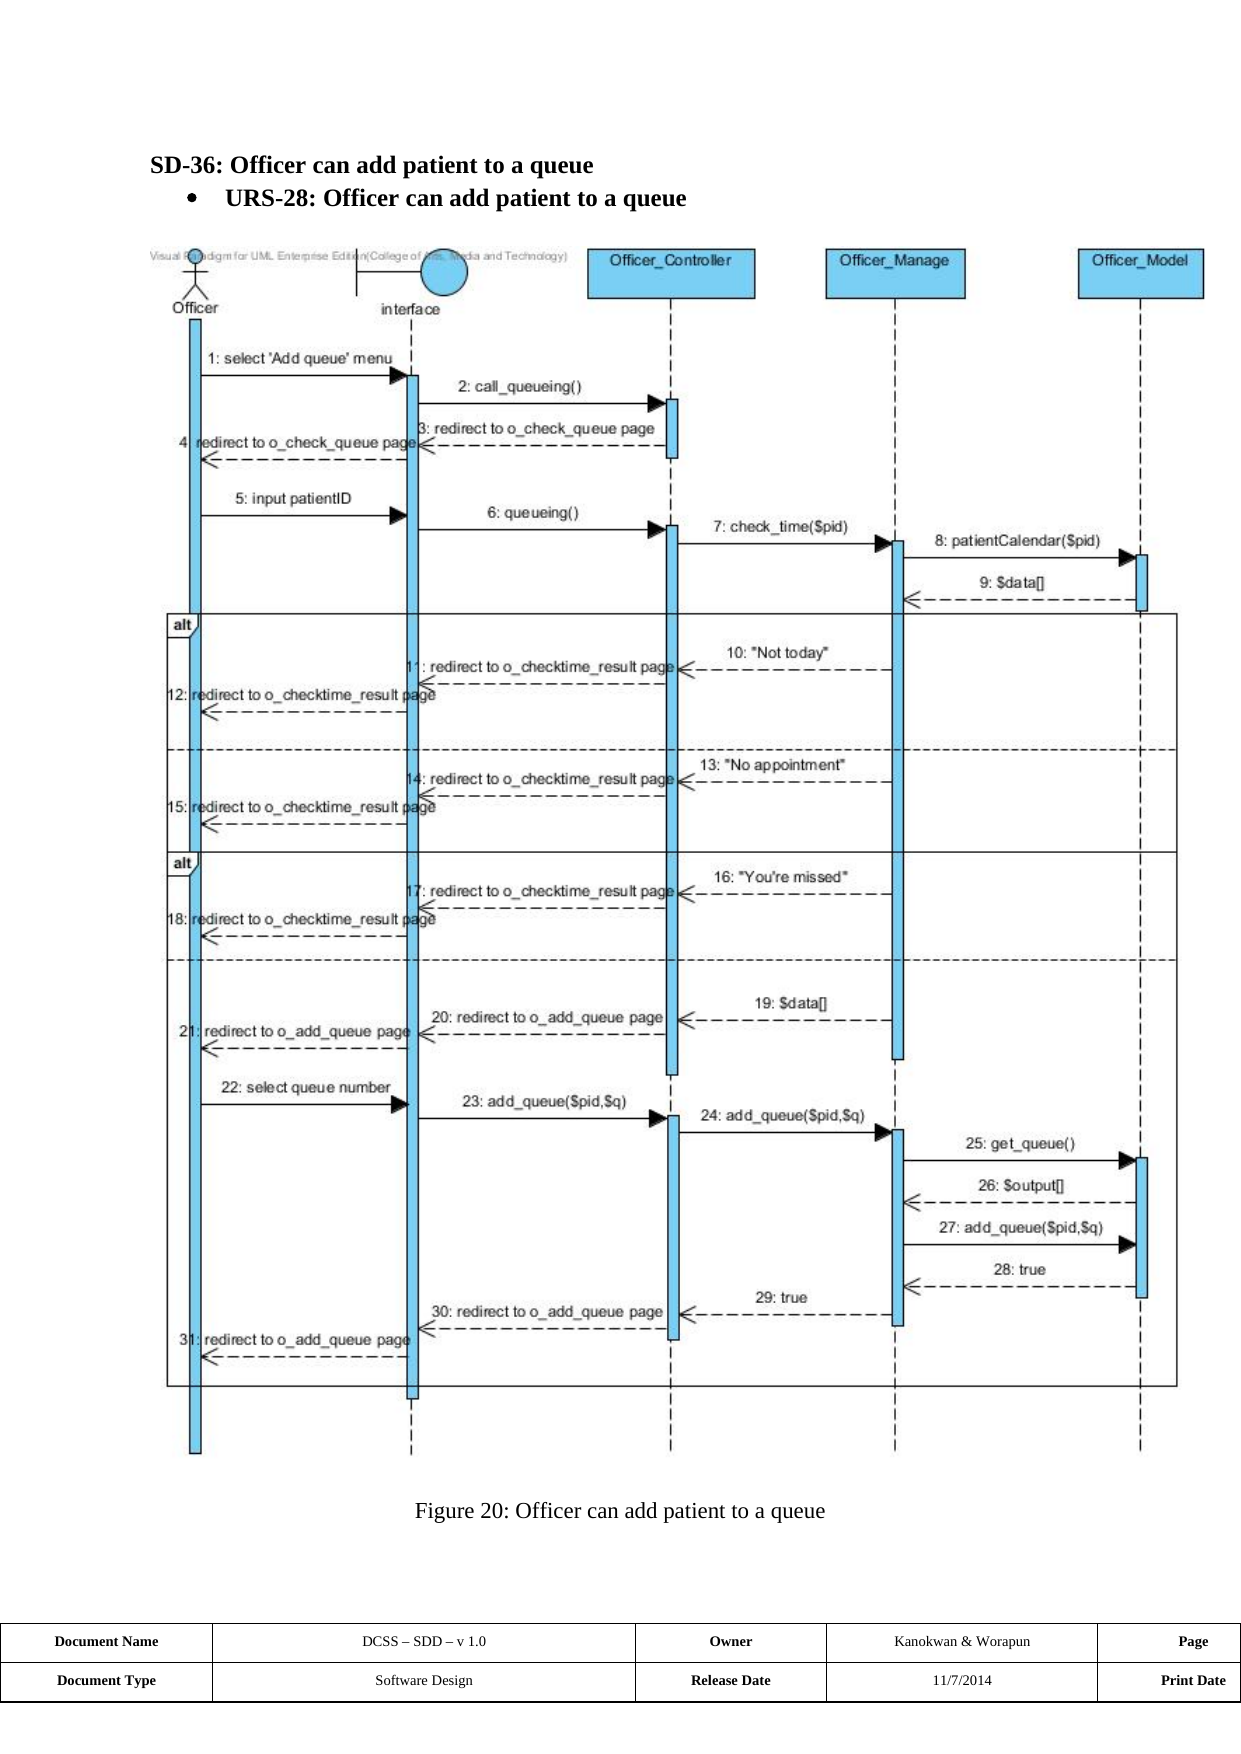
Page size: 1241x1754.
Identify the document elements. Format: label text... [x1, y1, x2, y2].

picture [150, 246, 1210, 1460]
list URS-28: Officer can add patient to a queue [187, 183, 1090, 212]
text Figure 20: Officer can add patient to a queue [150, 1497, 1090, 1523]
text SD-36: Officer can add patient to a queue [150, 150, 1090, 179]
